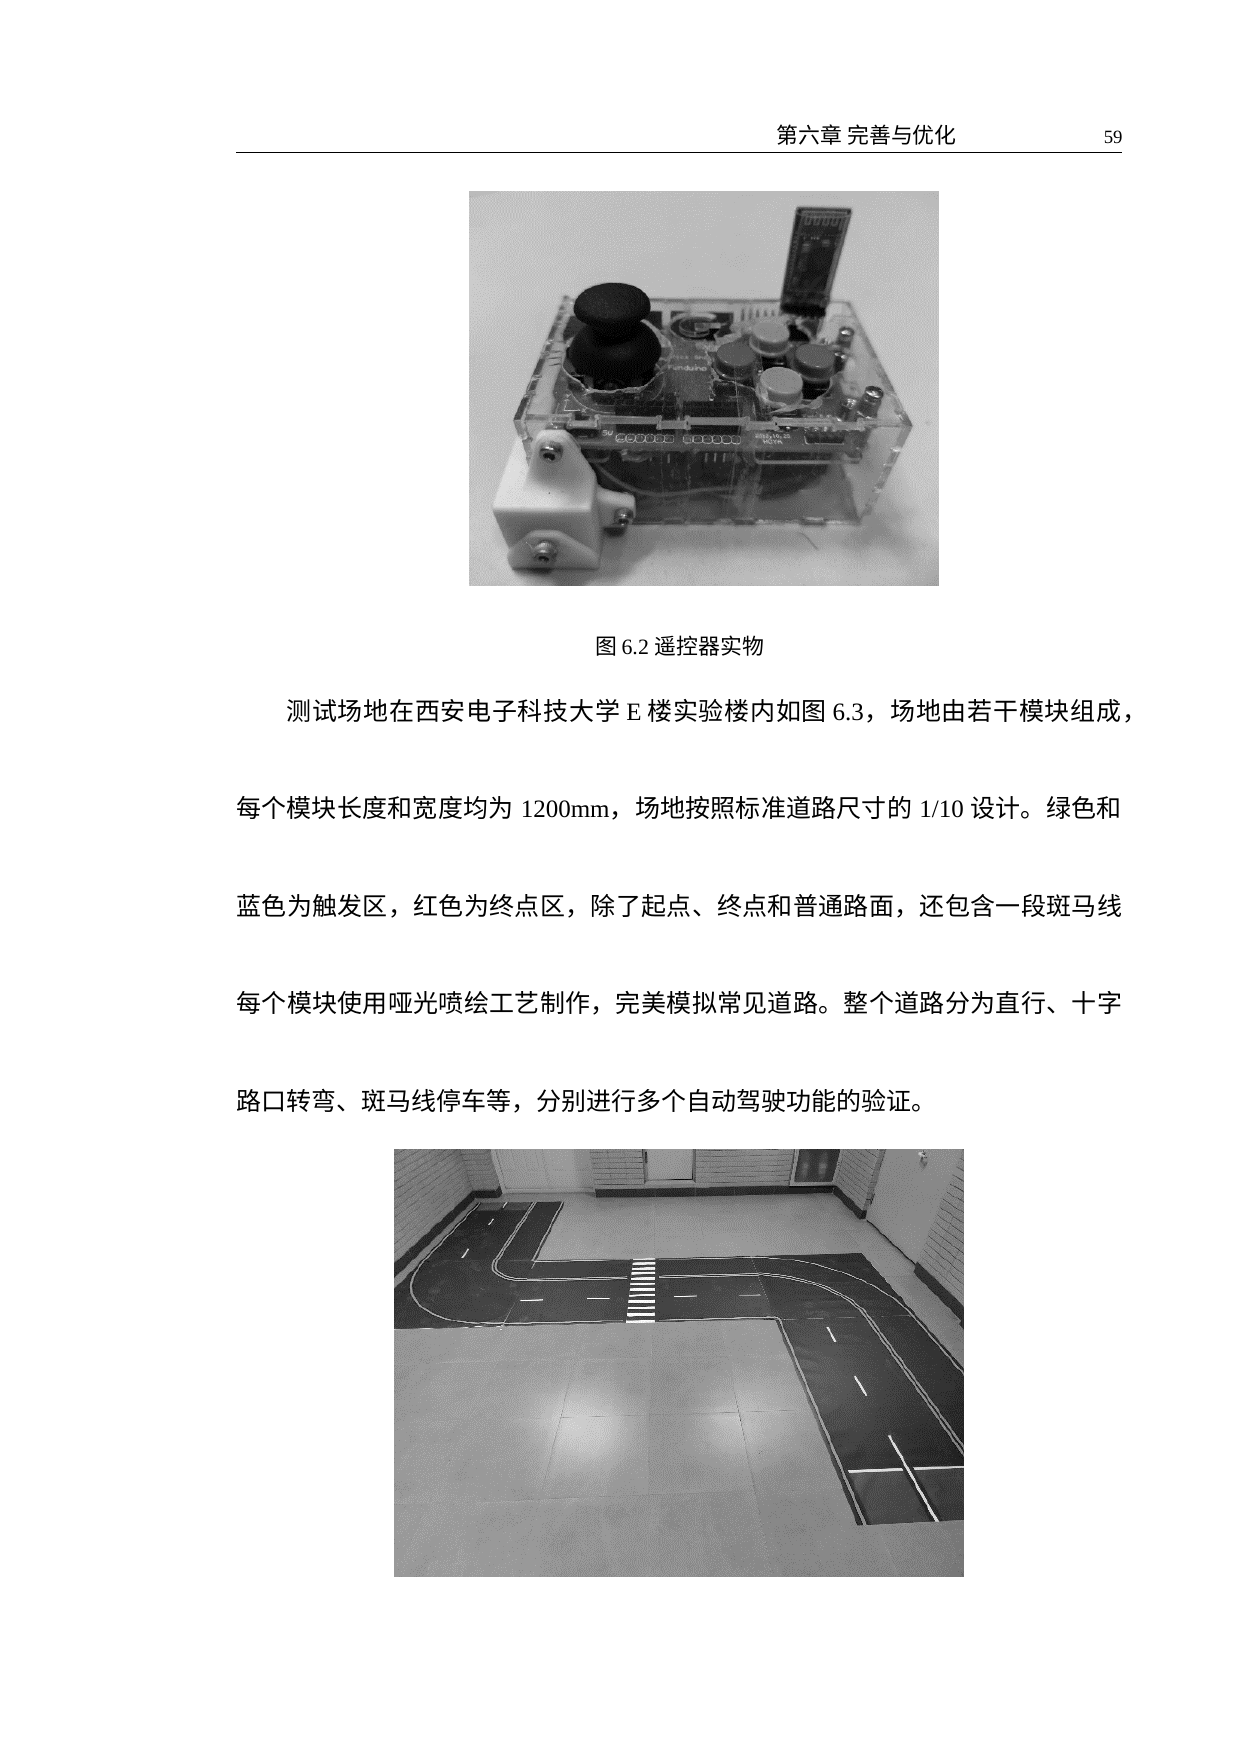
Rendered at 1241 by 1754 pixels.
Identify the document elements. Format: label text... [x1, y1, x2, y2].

picture [394, 1149, 964, 1577]
text 测试场地在西安电子科技大学E楼实验楼内如图6.3，场地由若干模块组成，每个模块长度和宽度均为 1200mm，场地按照标准道路尺寸的 1/10 设计。绿色和蓝色为触发区，红色为终点区，除了起点、终点和普通路面，还包含一段斑马线，每个模块使用哑光喷绘工艺制作，完美模拟常见道路。整个道路分为直行、十字路口转弯、斑马线停车等，分别进行多个自动驾驶功能的验证。 [236, 677, 1122, 1132]
text 图 6.2 遥控器实物 [236, 628, 1122, 661]
picture [469, 191, 939, 586]
